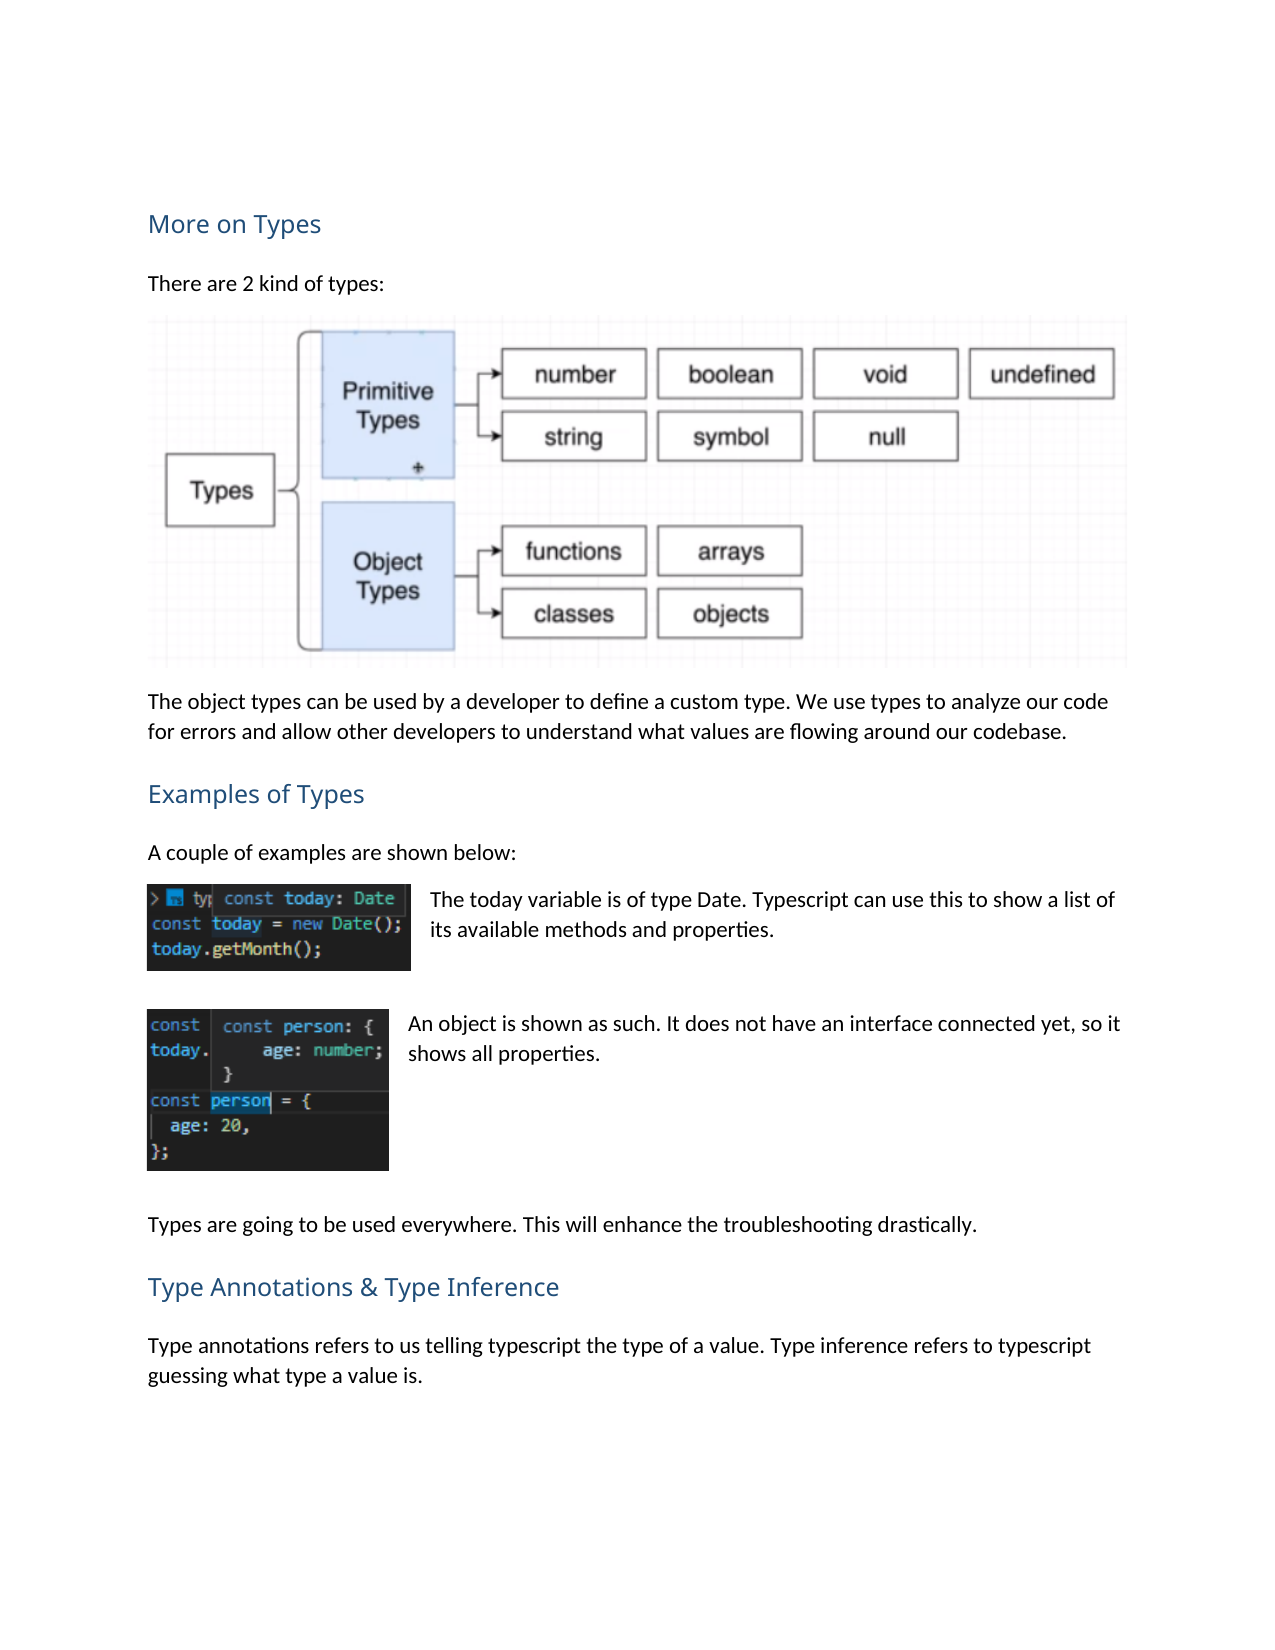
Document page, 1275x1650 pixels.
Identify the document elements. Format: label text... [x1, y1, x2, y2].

text The object types can be used by a developer to define a custom type. We use types to analyze our code for errors and allow other developers to understand what values are flowing around our codebase. [148, 687, 1127, 745]
picture [146, 884, 411, 971]
text Type annotations refers to us telling typescript the type of a value. Type inference refers to typescript guessing what type a value is. [148, 1331, 1127, 1389]
text A couple of examples are shown below: [148, 838, 1127, 866]
text The today variable is of type Date. Typescript can use this to show a list of its available methods and properties. [411, 885, 1127, 943]
subtitle More on Types [148, 207, 1127, 241]
picture [146, 1009, 389, 1171]
text There are 2 kind of types: [148, 269, 1127, 297]
text An object is shown as such. It does not have an interface connected yet, so it shows all properties. [389, 1009, 1127, 1067]
picture [147, 315, 1128, 668]
text Types are going to be used everywhere. This will enhance the troubleshooting drastically. [148, 1180, 1127, 1238]
subtitle Examples of Types [148, 776, 1127, 810]
subtitle Type Annotations & Type Inference [148, 1269, 1127, 1303]
